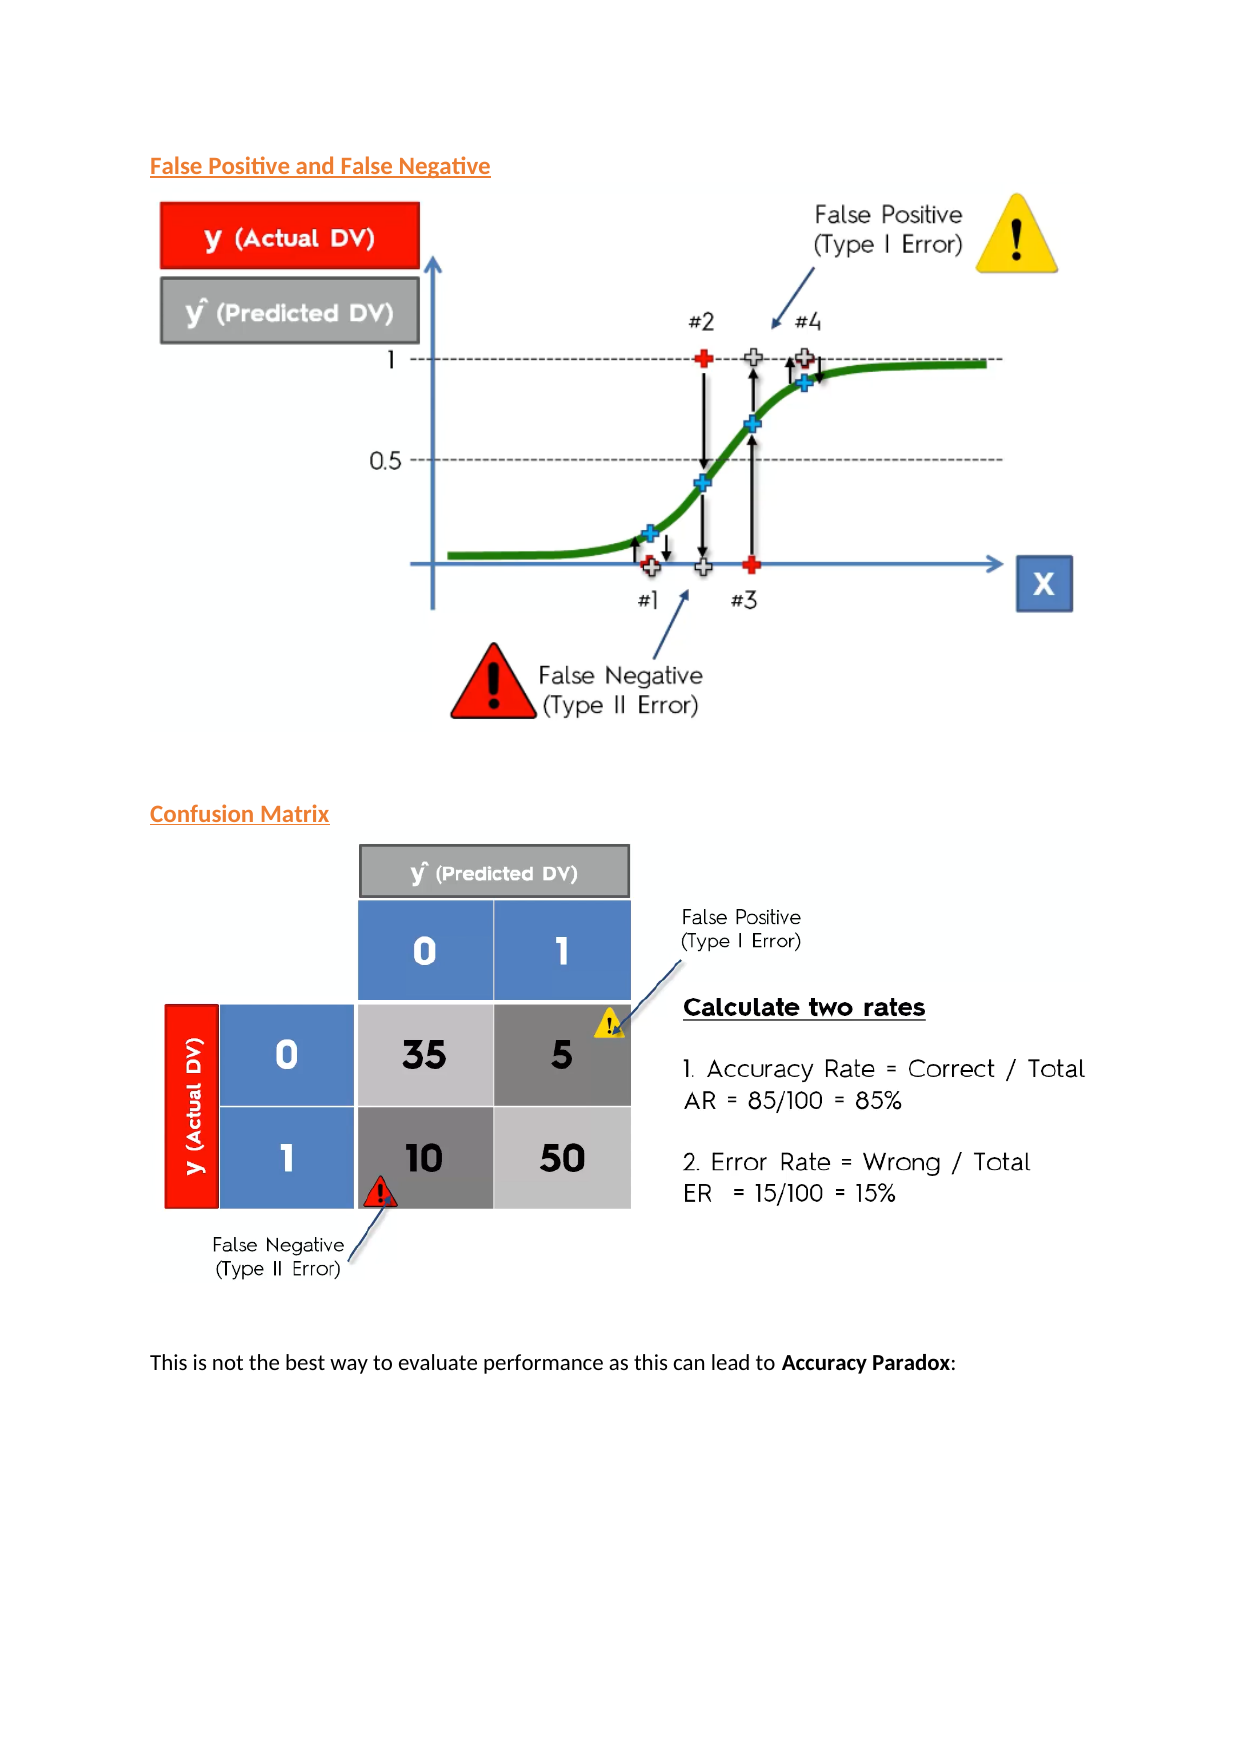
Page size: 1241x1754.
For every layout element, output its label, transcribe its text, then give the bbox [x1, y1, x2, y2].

picture [150, 830, 1091, 1283]
text This is not the best way to evaluate performance as this can lead to Accuracy Paradox: [150, 1348, 1090, 1376]
picture [150, 182, 1091, 732]
text Confusion Matrix [150, 798, 1090, 828]
text False Positive and False Negative [150, 150, 1090, 181]
